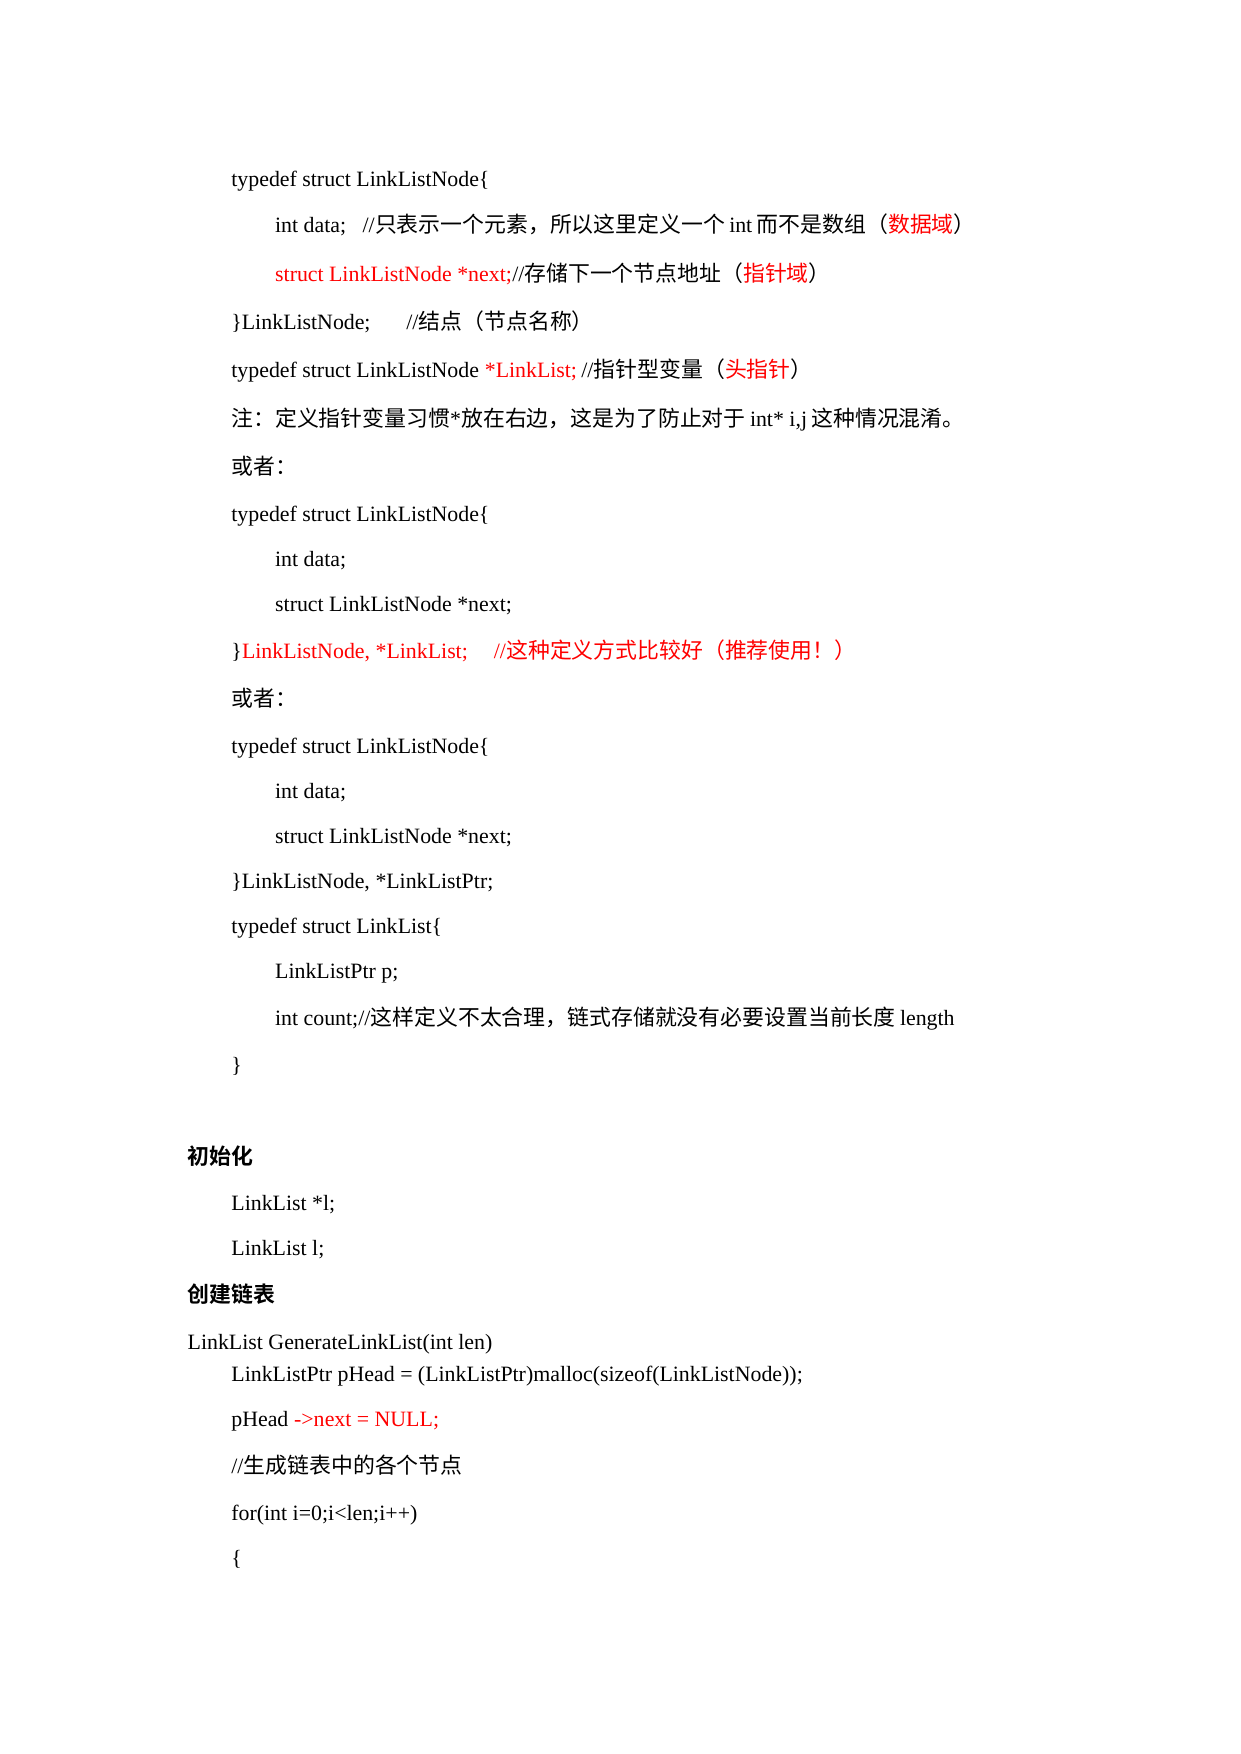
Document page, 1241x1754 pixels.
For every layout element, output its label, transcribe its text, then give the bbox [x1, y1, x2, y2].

text typedef struct LinkList{ [231, 909, 1053, 942]
subtitle 创建链表 [187, 1277, 1053, 1309]
text struct LinkListNode *next; [231, 587, 1053, 620]
text int count;//这样定义不太合理，链式存储就没有必要设置当前长度length [231, 1000, 1053, 1032]
text LinkList GenerateLinkList(int len) [187, 1325, 1053, 1358]
text int data; //只表示一个元素，所以这里定义一个int而不是数组（数据域） [231, 207, 1053, 239]
text LinkListPtr p; [231, 954, 1053, 987]
text LinkList l; [187, 1232, 1053, 1264]
subtitle 初始化 [187, 1138, 1053, 1171]
text typedef struct LinkListNode *LinkList; //指针型变量（头指针） [231, 352, 1053, 384]
text pHead ->next = NULL; [187, 1403, 1053, 1435]
text typedef struct LinkListNode{ [231, 729, 1053, 762]
text for(int i=0;i<len;i++) [187, 1496, 1053, 1529]
text { [187, 1541, 1053, 1574]
text struct LinkListNode *next; [231, 819, 1053, 852]
text }LinkListNode, *LinkListPtr; [231, 864, 1053, 897]
text } [231, 1048, 1053, 1081]
text 或者： [187, 449, 1053, 481]
text LinkList *l; [187, 1187, 1053, 1219]
text int data; [231, 774, 1053, 807]
text struct LinkListNode *next;//存储下一个节点地址（指针域） [231, 255, 1053, 288]
text }LinkListNode, *LinkList; //这种定义方式比较好（推荐使用！） [231, 632, 1053, 665]
text 或者： [187, 681, 1053, 713]
text }LinkListNode; //结点（节点名称） [231, 304, 1053, 336]
text LinkListPtr pHead = (LinkListPtr)malloc(sizeof(LinkListNode)); [187, 1358, 1053, 1390]
text int data; [231, 542, 1053, 575]
text //生成链表中的各个节点 [187, 1448, 1053, 1480]
text typedef struct LinkListNode{ [231, 497, 1053, 529]
text 注：定义指针变量习惯*放在右边，这是为了防止对于int* i,j这种情况混淆。 [231, 400, 1053, 433]
text typedef struct LinkListNode{ [231, 162, 1053, 194]
